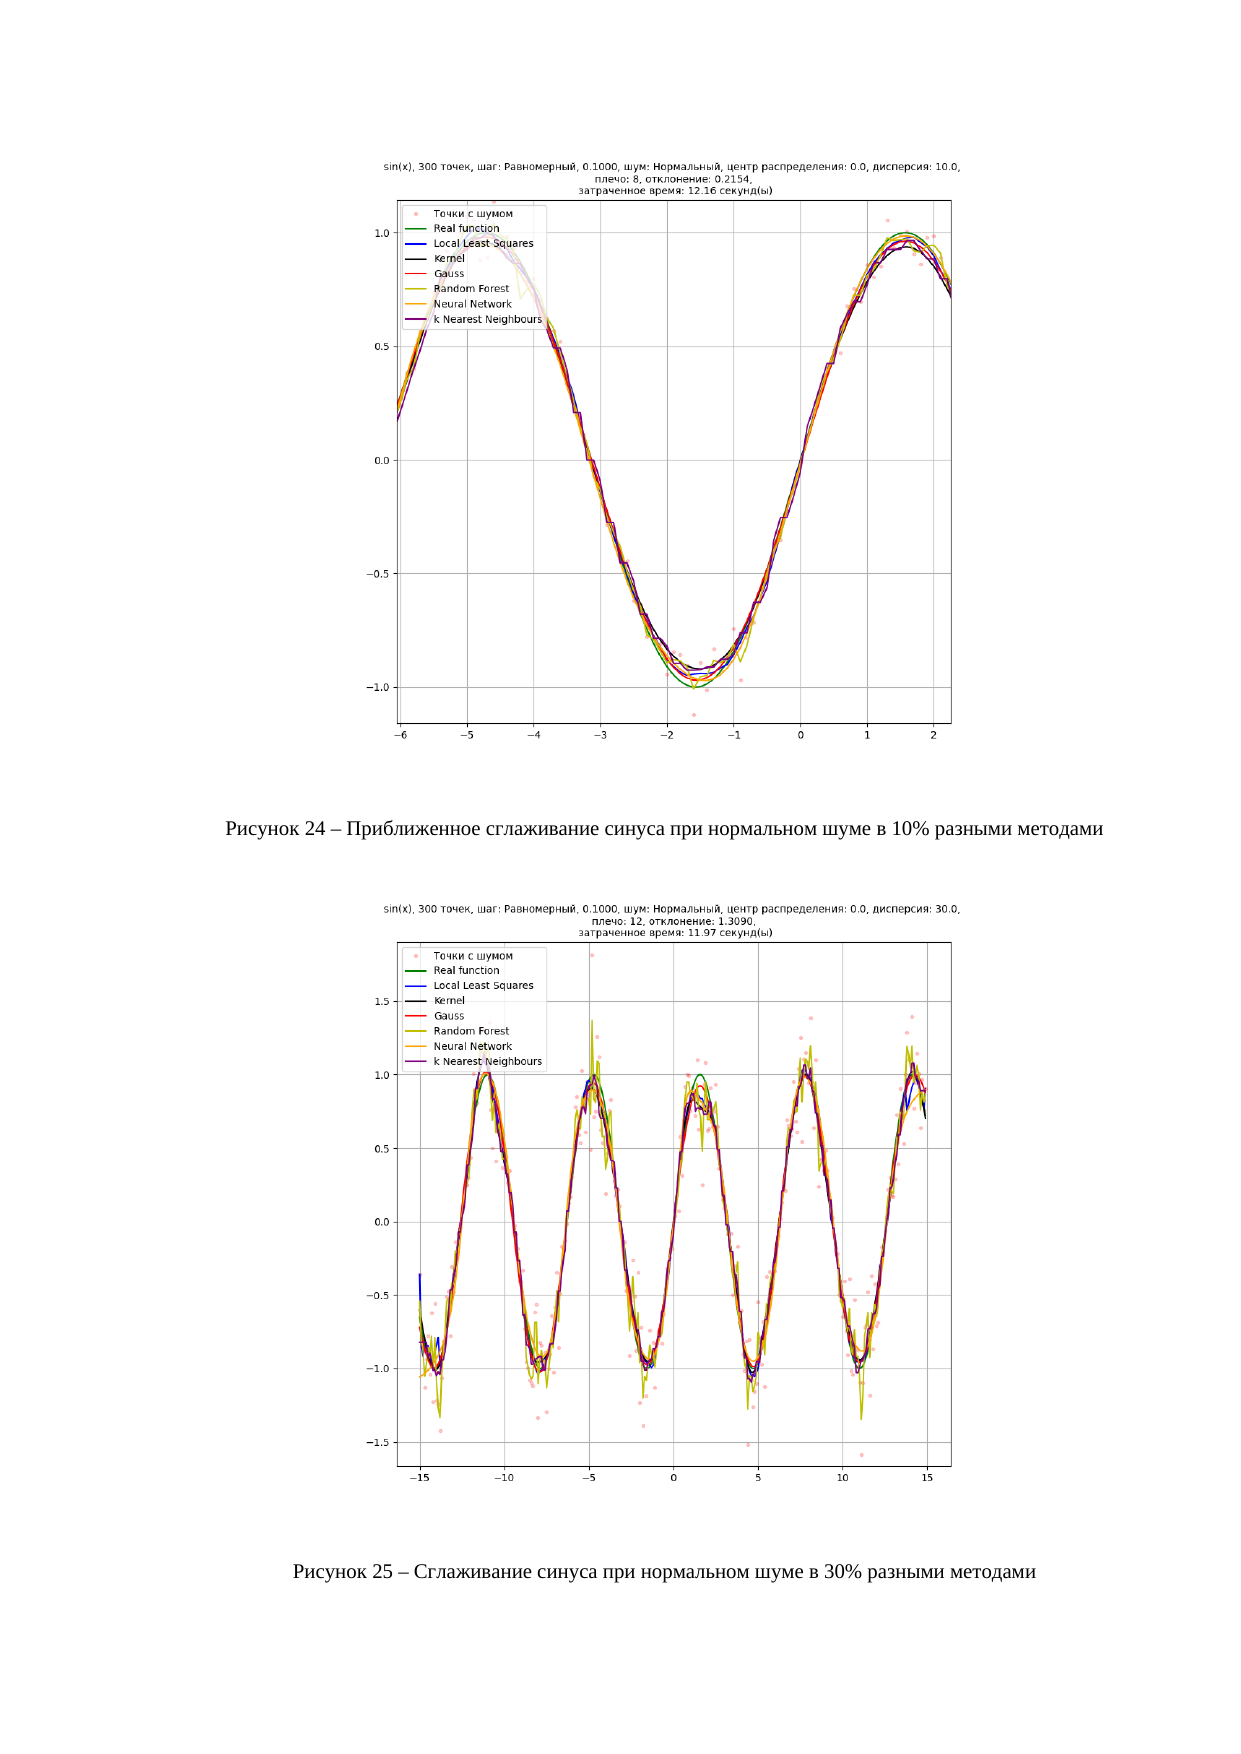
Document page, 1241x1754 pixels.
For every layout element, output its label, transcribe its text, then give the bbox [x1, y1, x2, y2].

text Рисунок 24 – Приближенное сглаживание синуса при нормальном шуме в 10% разными методами [177, 816, 1152, 840]
picture [307, 118, 1022, 798]
picture [307, 861, 1022, 1541]
text Рисунок 25 – Сглаживание синуса при нормальном шуме в 30% разными методами [177, 1559, 1152, 1583]
